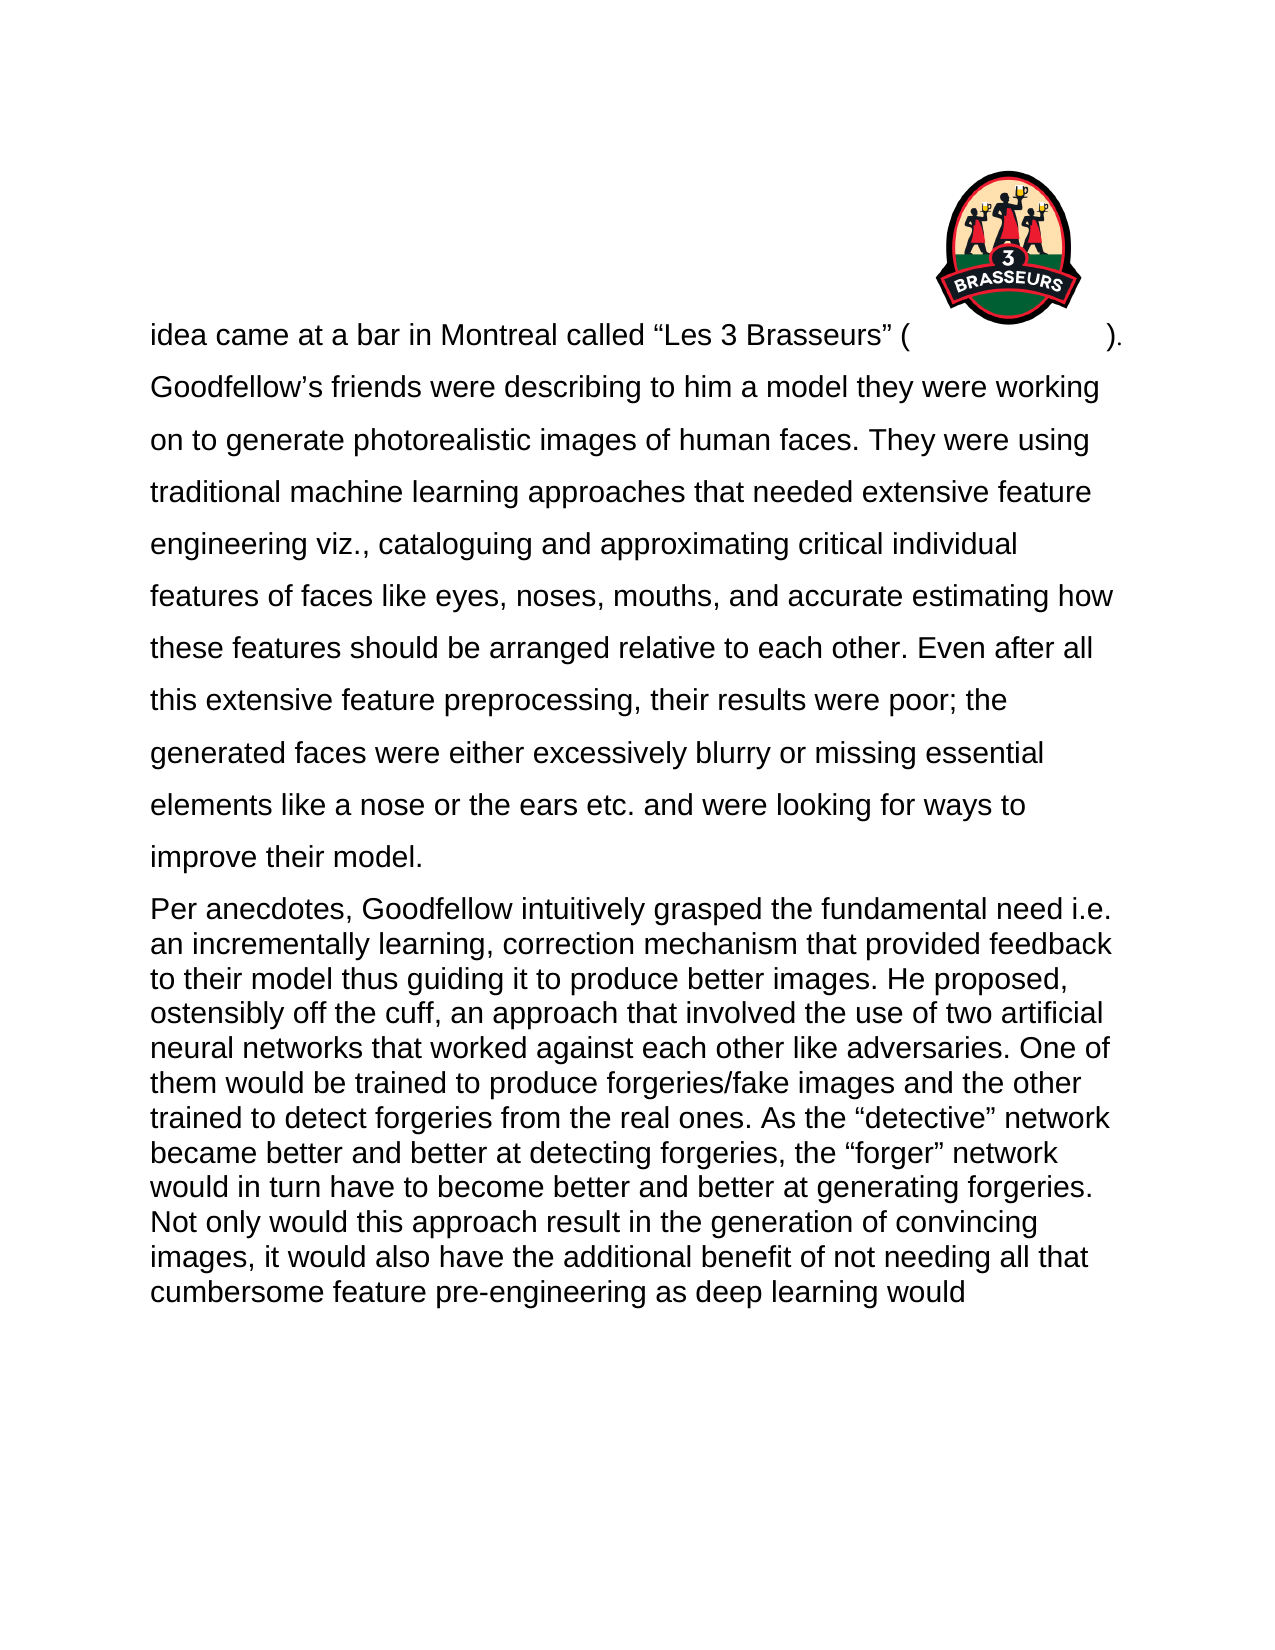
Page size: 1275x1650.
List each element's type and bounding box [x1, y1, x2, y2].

text [150, 891, 1125, 1309]
picture [910, 150, 1107, 346]
text [150, 150, 1125, 874]
